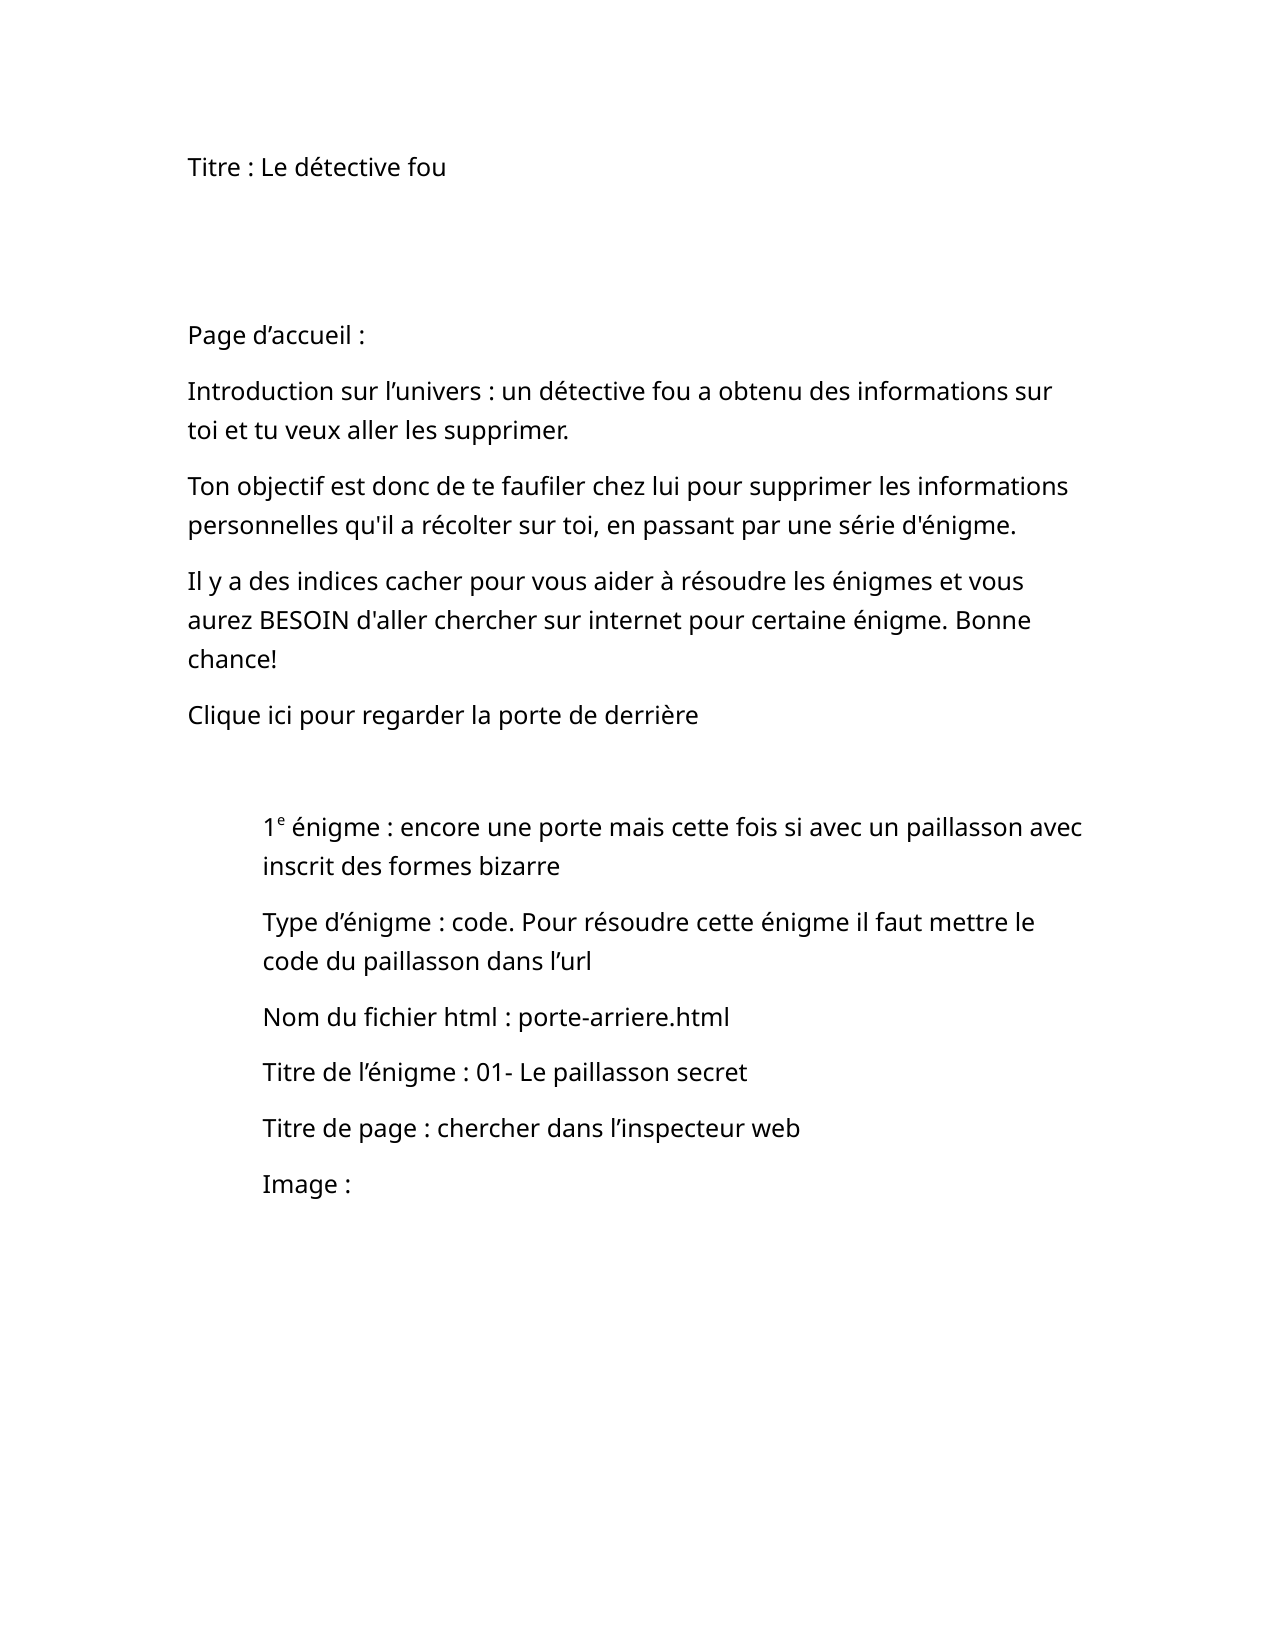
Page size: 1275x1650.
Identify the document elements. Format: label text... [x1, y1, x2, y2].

text Nom du fichier html : porte-arriere.html [262, 999, 1087, 1033]
text Page d’accueil : [187, 317, 1087, 352]
text Clique ici pour regarder la porte de derrière [187, 697, 1087, 732]
text Introduction sur l’univers : un détective fou a obtenu des informations sur toi et tu veux aller les supprimer. [187, 373, 1087, 447]
text Titre : Le détective fou [187, 150, 1087, 184]
text Il y a des indices cacher pour vous aider à résoudre les énigmes et vous aurez BESOIN d'aller chercher sur internet pour certaine énigme. Bonne chance! [187, 563, 1087, 676]
text 1e énigme : encore une porte mais cette fois si avec un paillasson avec inscrit des formes bizarre [262, 809, 1087, 882]
text Ton objectif est donc de te faufiler chez lui pour supprimer les informations personnelles qu'il a récolter sur toi, en passant par une série d'énigme. [187, 468, 1087, 542]
text Type d’énigme : code. Pour résoudre cette énigme il faut mettre le code du paillasson dans l’url [262, 904, 1087, 977]
text Titre de l’énigme : 01- Le paillasson secret [262, 1055, 1087, 1089]
text Titre de page : chercher dans l’inspecteur web [262, 1111, 1087, 1145]
text Image : [262, 1167, 1087, 1201]
